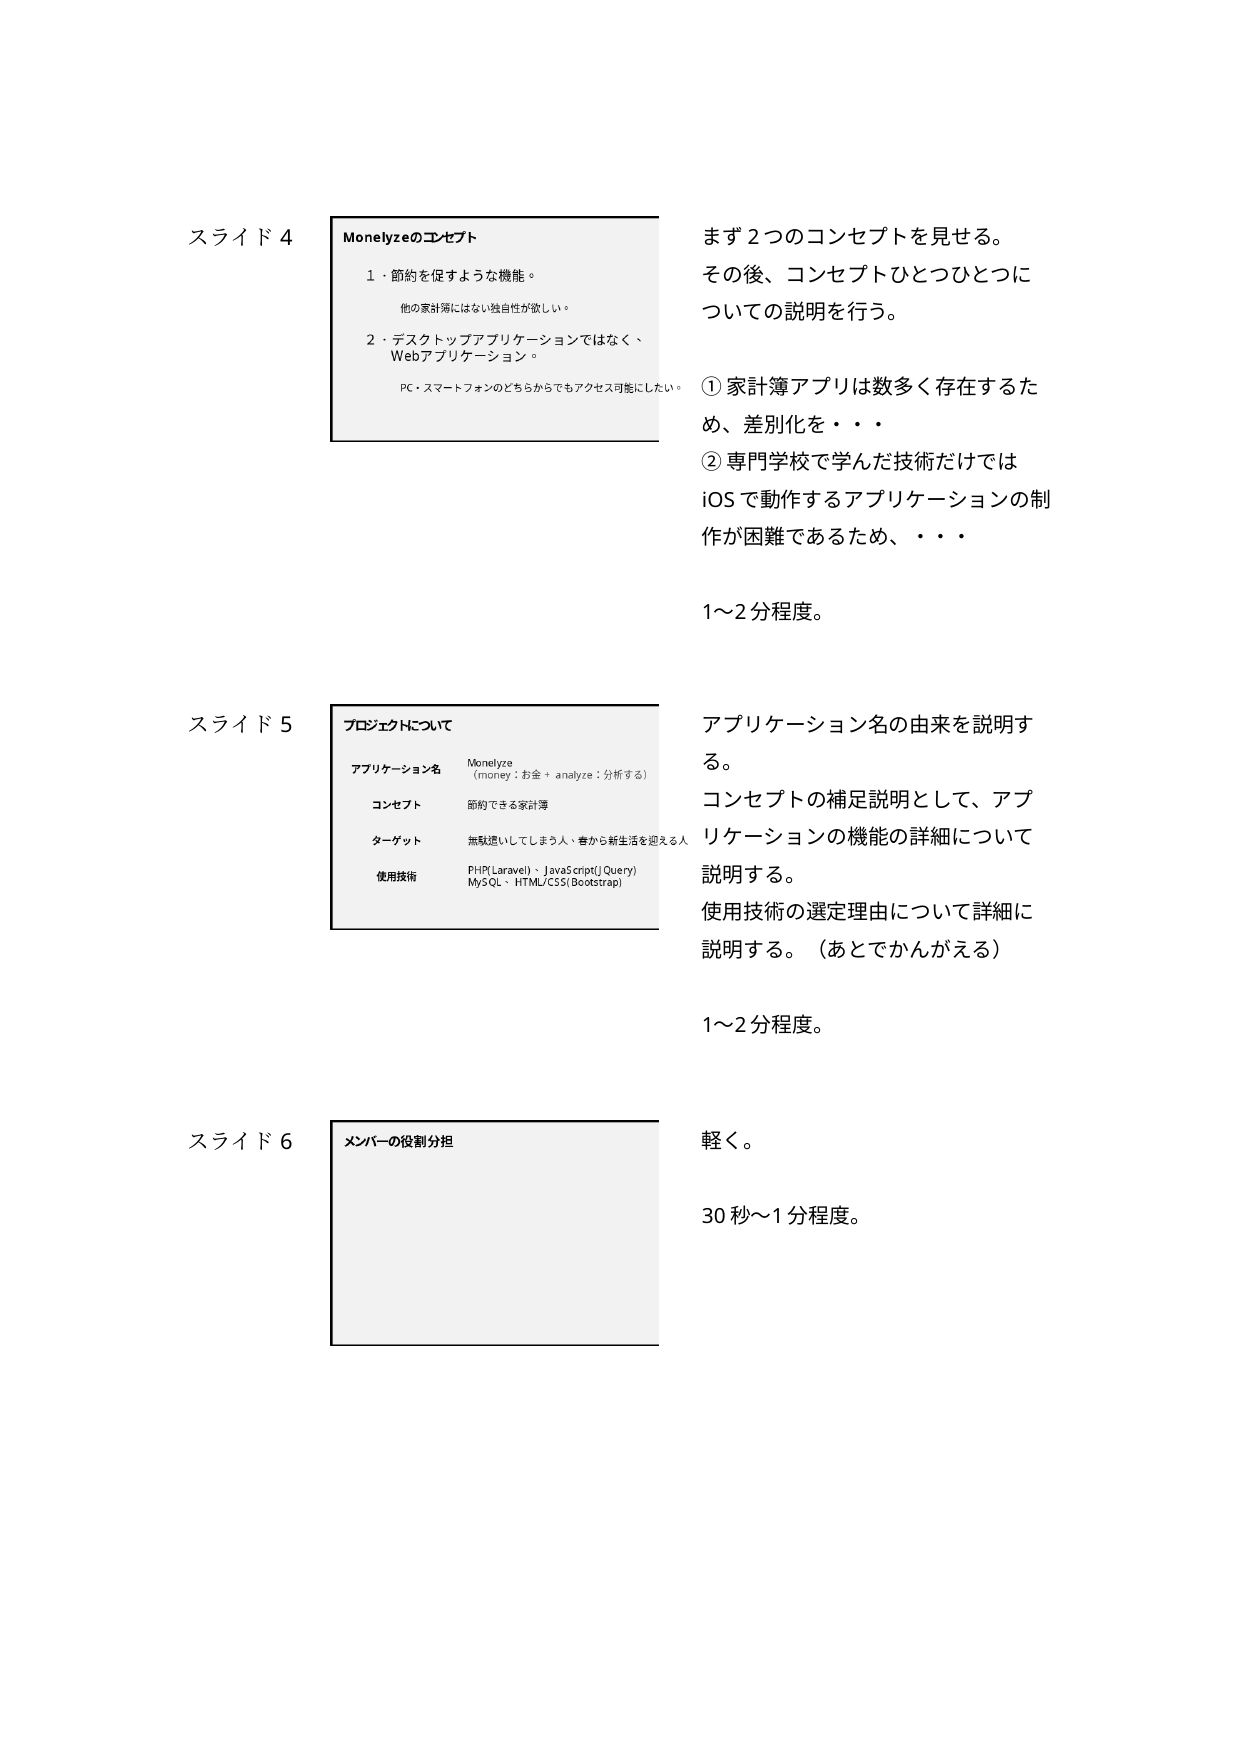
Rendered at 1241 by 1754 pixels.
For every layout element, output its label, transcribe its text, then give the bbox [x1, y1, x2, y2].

table_cell スライド 4 [177, 217, 320, 704]
table_cell 軽く。 30秒～1分程度。 [691, 1121, 1063, 1538]
table_cell スライド 5 [177, 704, 320, 1121]
table_cell まず2つのコンセプトを見せる。 その後、コンセプトひとつひとつについての説明を行う。 ①家計簿アプリは数多く存在するため、差別化を・・・ ②専門学校で学んだ技術だけではiOSで動作するアプリケーションの制作が困難であるため、・・・ 1～2分程度。 [691, 217, 1063, 704]
table_cell [320, 704, 691, 1121]
table_cell [320, 1121, 691, 1538]
table_cell [320, 217, 691, 704]
table_cell アプリケーション名の由来を説明する。 コンセプトの補足説明として、アプリケーションの機能の詳細について説明する。 使用技術の選定理由について詳細に説明する。（あとでかんがえる） 1～2分程度。 [691, 704, 1063, 1121]
table_cell スライド 6 [177, 1121, 320, 1538]
